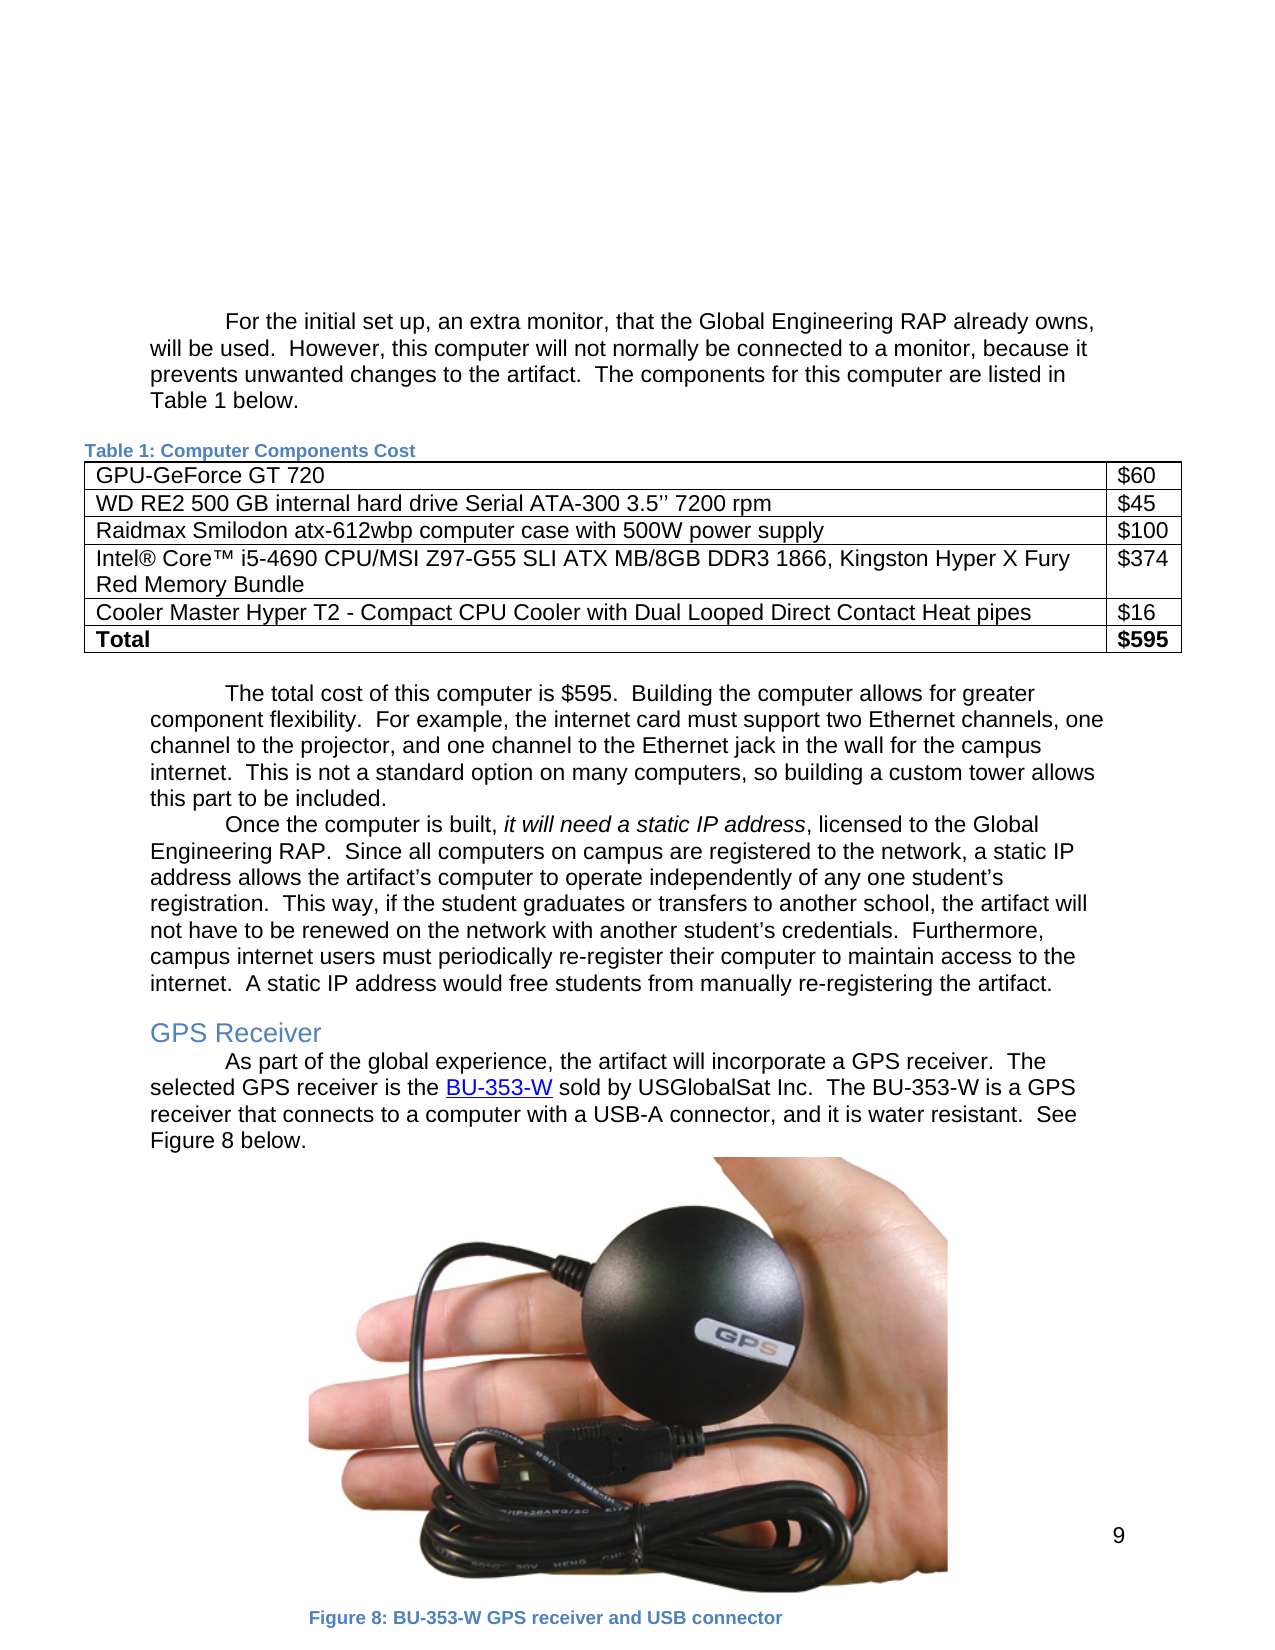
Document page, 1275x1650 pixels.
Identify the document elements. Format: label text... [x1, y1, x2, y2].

table_cell Cooler Master Hyper T2 - Compact CPU Cooler with Dual Looped Direct Contact Heat pipes [85, 599, 1106, 625]
table_cell $374 [1107, 545, 1181, 597]
text As part of the global experience, the artifact will incorporate a GPS receiver. The selected GPS receiver is the BU-353-W sold by USGlobalSat Inc. The BU-353-W is a GPS receiver that connects to a computer with a USB-A connector, and it is water resistant. See Figure 8 below. [150, 1048, 1125, 1153]
table_cell $16 [1107, 599, 1181, 625]
table_cell Total [85, 626, 1106, 652]
table_cell $100 [1107, 517, 1181, 544]
table_cell WD RE2 500 GB internal hard drive Serial ATA-300 3.5’’ 7200 rpm [85, 490, 1106, 516]
table_cell Intel® Core™ i5-4690 CPU/MSI Z97-G55 SLI ATX MB/8GB DDR3 1866, Kingston Hyper X Fury Red Memory Bundle [85, 545, 1106, 597]
text Once the computer is built, it will need a static IP address, licensed to the Global Engineering RAP. Since all computers on campus are registered to the network, a static IP address allows the artifact’s computer to operate independently of any one student’s registration. This way, if the student graduates or transfers to another school, the artifact will not have to be renewed on the network with another student’s credentials. Furthermore, campus internet users must periodically re-register their computer to maintain access to the internet. A static IP address would free students from manually re-registering the artifact. [150, 811, 1125, 996]
table_header $60 [1107, 463, 1181, 489]
table_cell $45 [1107, 490, 1181, 516]
text The total cost of this computer is $595. Building the computer allows for greater component flexibility. For example, the internet card must support two Ethernet channels, one channel to the projector, and one channel to the Ethernet jack in the wall for the campus internet. This is not a standard option on many computers, so building a custom tower allows this part to be included. [150, 679, 1125, 811]
text For the initial set up, an extra monitor, that the Global Engineering RAP already owns, will be used. However, this computer will not normally be connected to a monitor, because it prevents unwanted changes to the artifact. The components for this computer are listed in Table 1 below. [150, 308, 1125, 413]
table_header GPU-GeForce GT 720 [85, 463, 1106, 489]
subtitle GPS Receiver [150, 1017, 1125, 1048]
table_cell Raidmax Smilodon atx-612wbp computer case with 500W power supply [85, 517, 1106, 544]
picture [308, 1157, 948, 1597]
table_cell $595 [1107, 626, 1181, 652]
